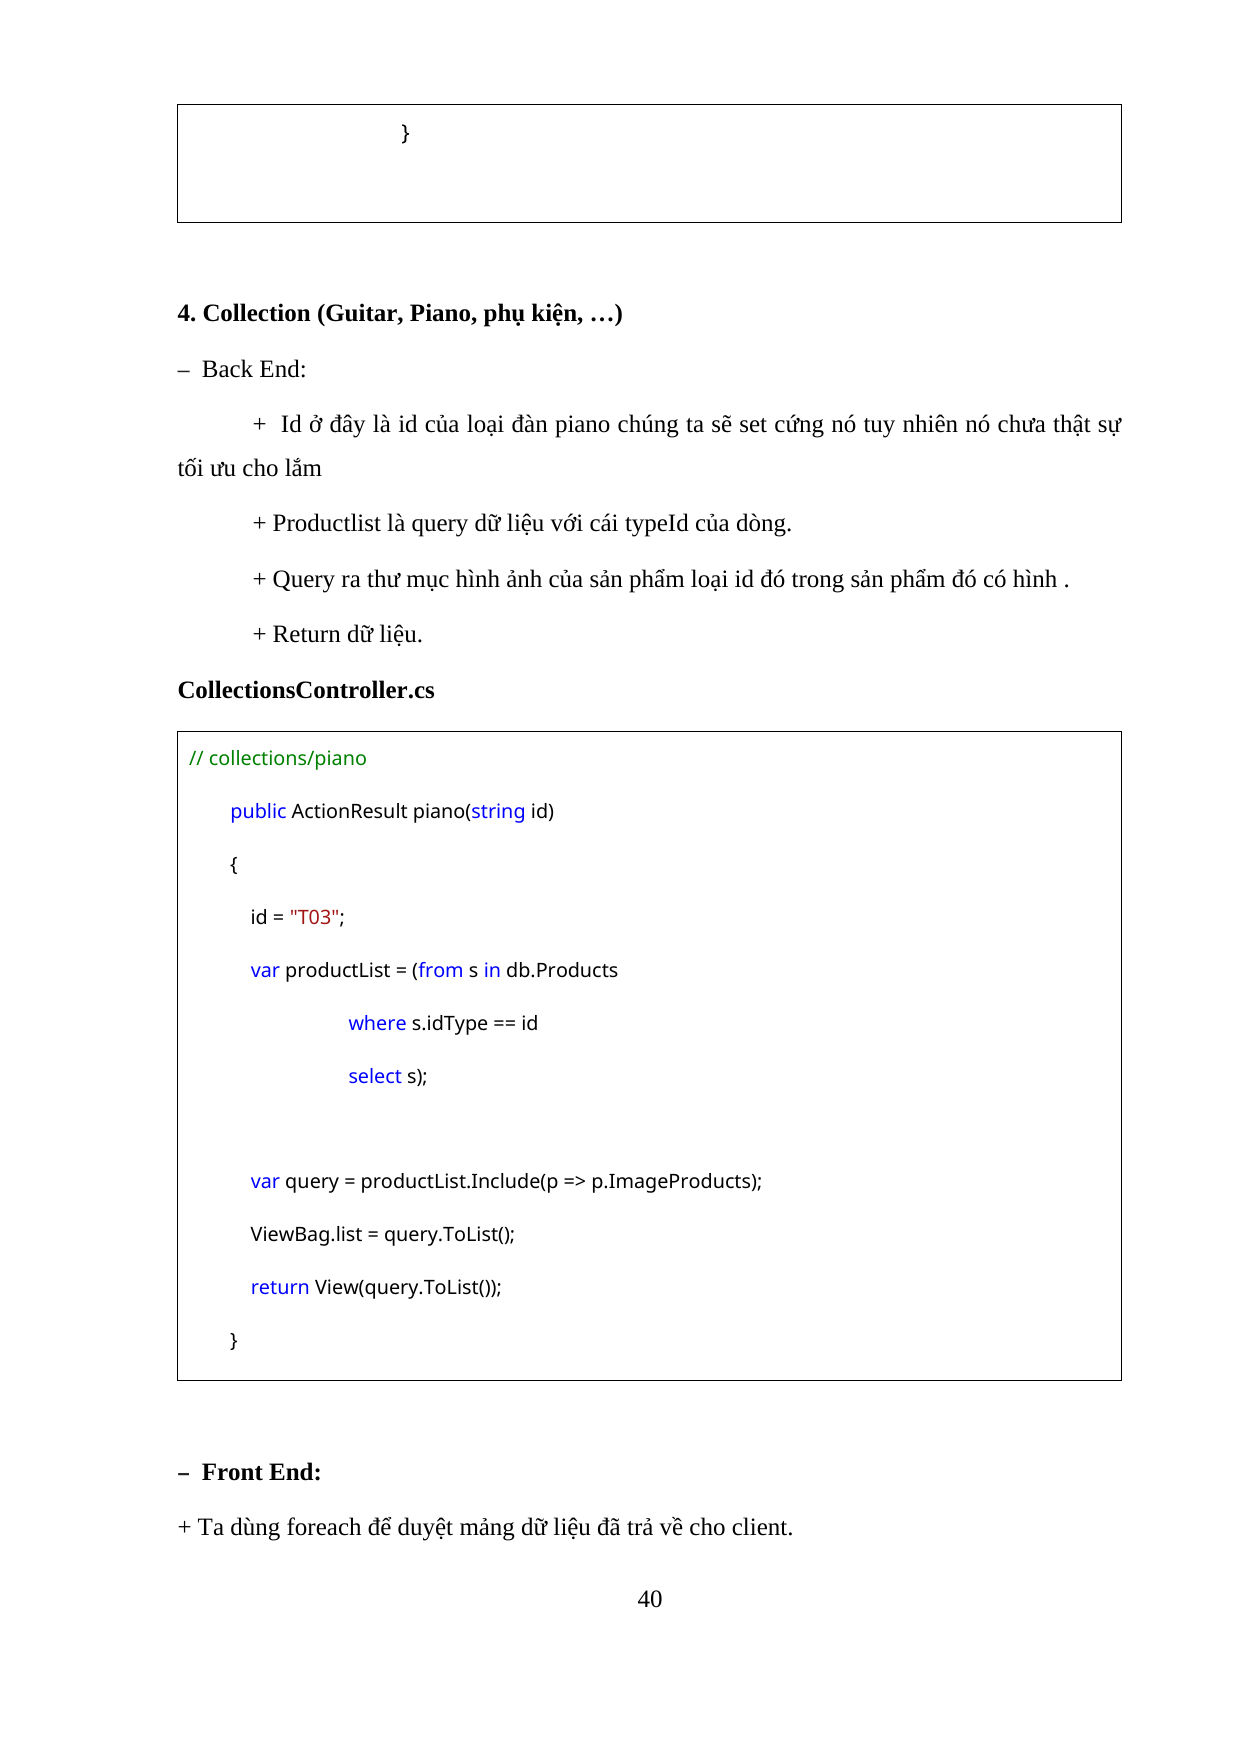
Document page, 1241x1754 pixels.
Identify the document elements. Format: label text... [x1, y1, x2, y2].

text + Return dữ liệu. [177, 619, 1122, 648]
text + Ta dùng foreach để duyệt mảng dữ liệu đã trả về cho client. [177, 1512, 1122, 1541]
text + Query ra thư mục hình ảnh của sản phẩm loại id đó trong sản phẩm đó có hình . [177, 564, 1122, 593]
table_header // collections/piano public ActionResult piano(string id) { id = "T03"; var productList = (from s in db.Products where s.idType == id select s); var query = productList.Include(p => p.ImageProducts); ViewBag.list = query.ToList(); return View(query.ToList()); } [178, 732, 1121, 1380]
text + Productlist là query dữ liệu với cái typeId của dòng. [177, 508, 1122, 537]
text – Front End: [177, 1457, 1122, 1485]
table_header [178, 105, 1121, 222]
subtitle 4. Collection (Guitar, Piano, phụ kiện, …) [177, 298, 1122, 327]
text + Id ở đây là id của loại đàn piano chúng ta sẽ set cứng nó tuy nhiên nó chưa thật sự tối ưu cho lắm [177, 409, 1122, 481]
text CollectionsController.cs [177, 675, 1122, 704]
text – Back End: [177, 354, 1122, 383]
